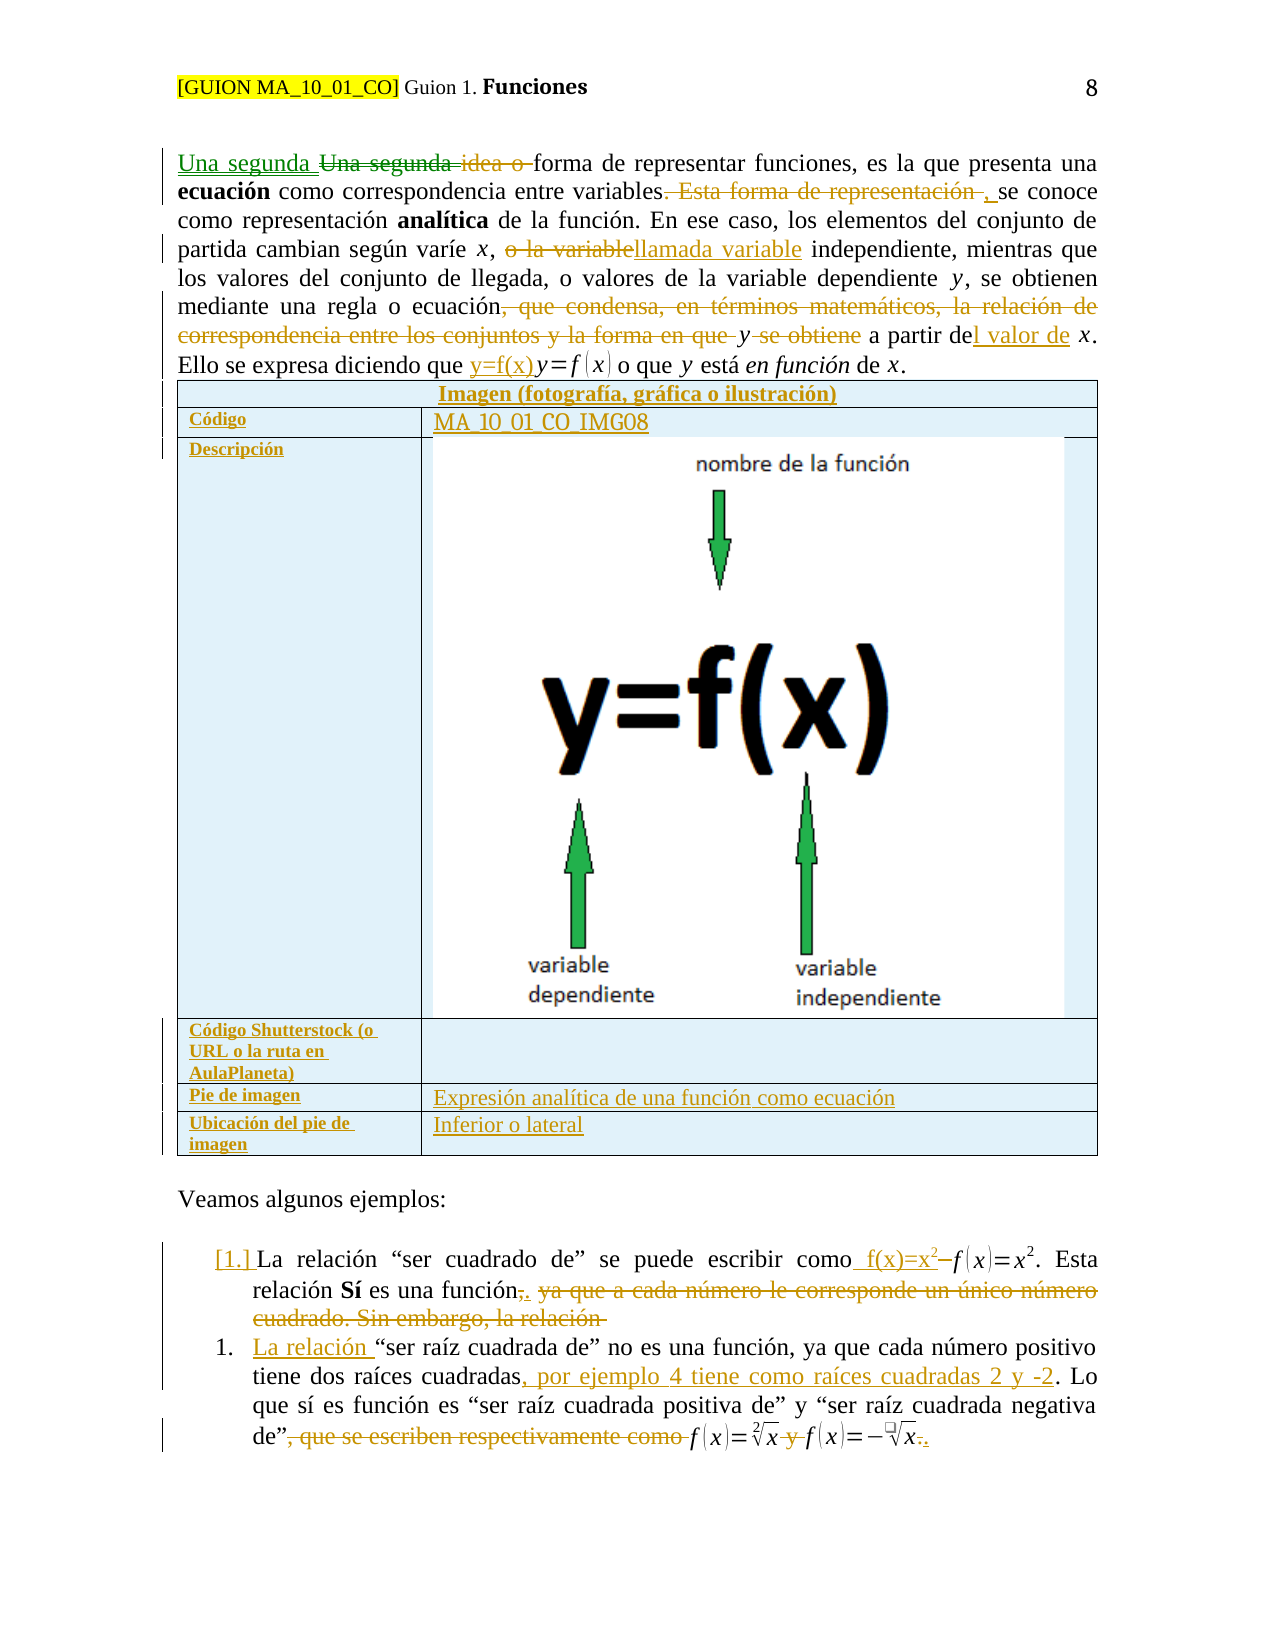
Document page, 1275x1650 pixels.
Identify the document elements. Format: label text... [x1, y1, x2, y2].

text forma de representar funciones, es la que presenta una ecuación como correspondencia entre variablesse conoce como representación analítica de la función. En ese caso, los elementos del conjunto de partida cambian según varíe , independiente, mientras que los valores del conjunto de llegada, o valores de la variable dependiente , se obtienen mediante una regla o ecuación a partir de . Ello se expresa diciendo que o que está en función de . [177, 148, 1098, 379]
text Veamos algunos ejemplos: [177, 1184, 1098, 1213]
list “ser raíz cuadrada de” no es una función, ya que cada número positivo tiene dos raíces cuadradas. Lo que sí es función es “ser raíz cuadrada positiva de” y “ser raíz cuadrada negativa de” [215, 1332, 1098, 1452]
picture [433, 437, 1065, 1018]
list La relación “ser cuadrado de” se puede escribir como. Esta relación Sí es una función [215, 1242, 1098, 1332]
